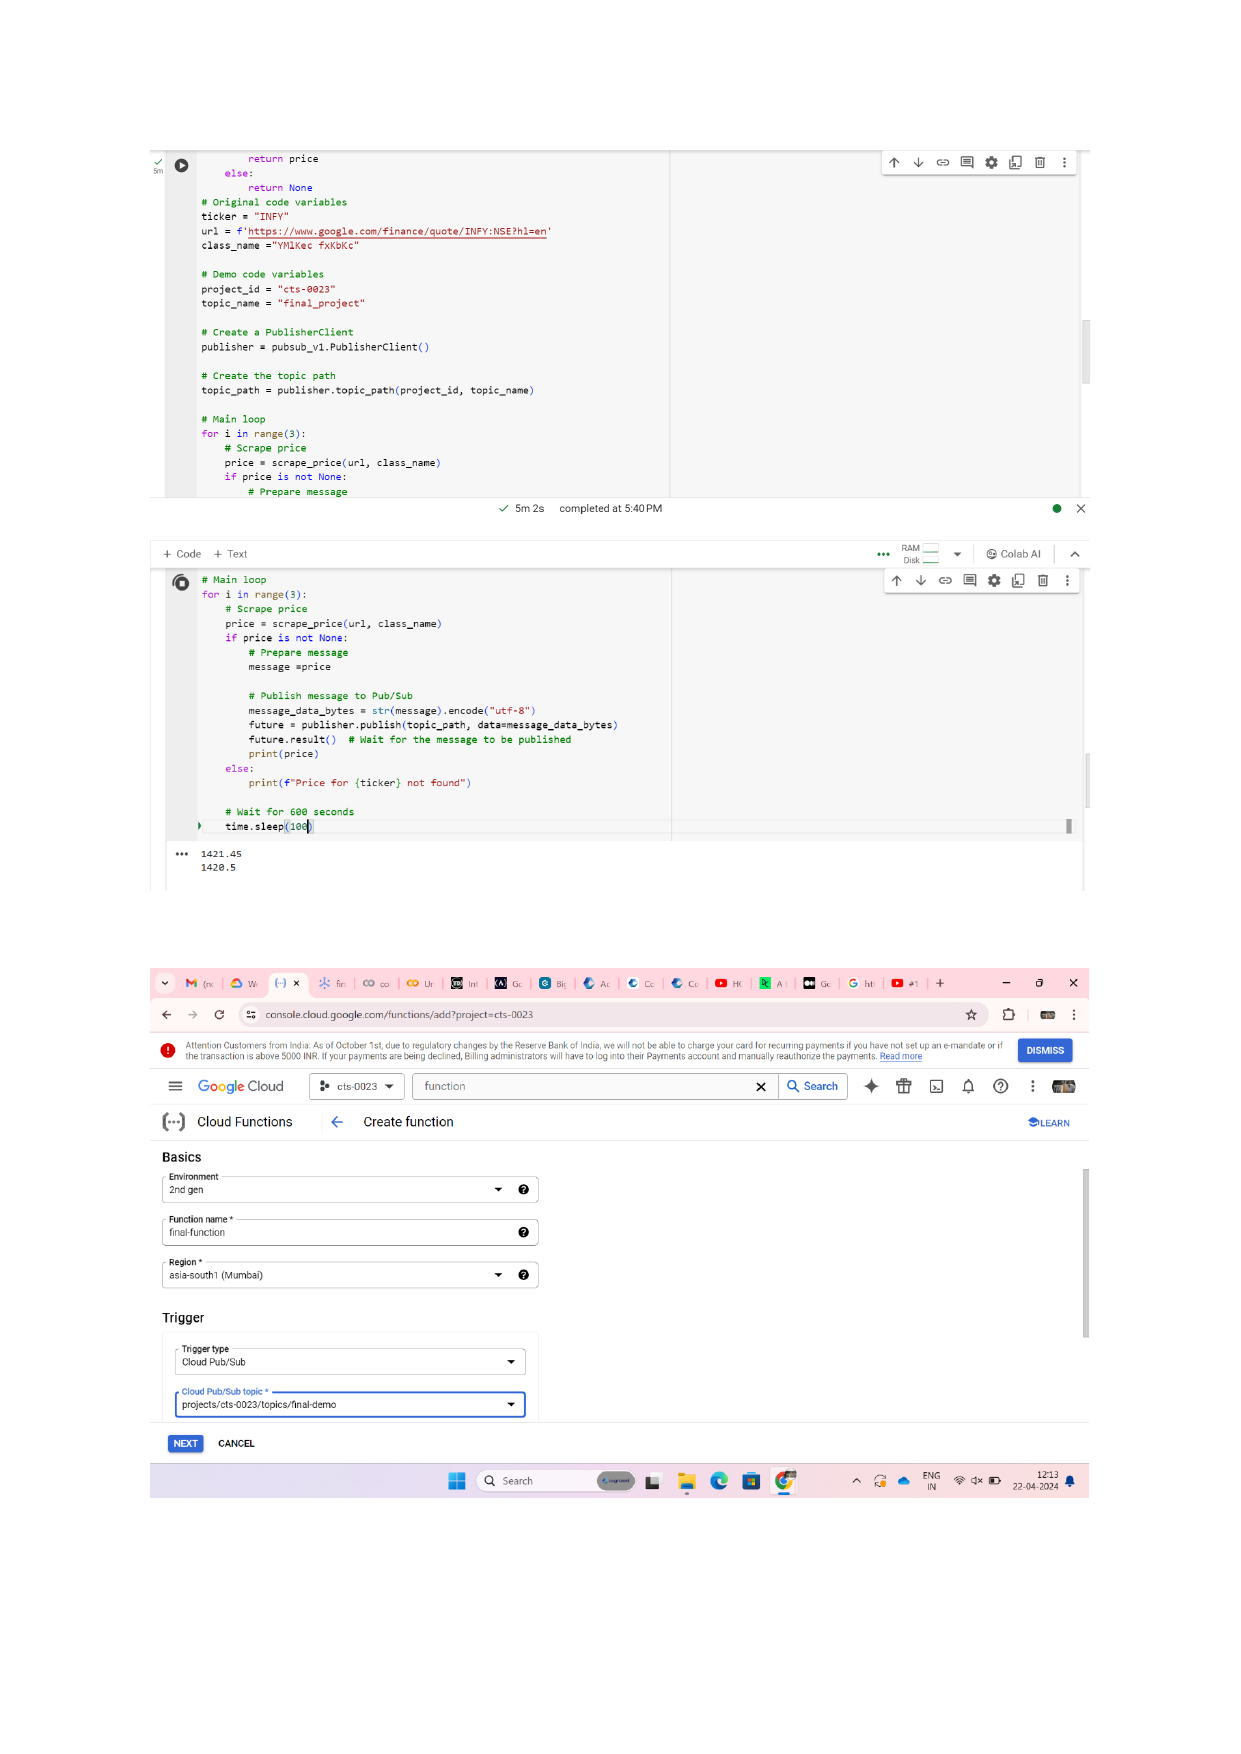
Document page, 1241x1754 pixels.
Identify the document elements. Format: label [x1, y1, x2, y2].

picture [150, 150, 1091, 515]
picture [150, 540, 1091, 891]
picture [150, 968, 1090, 1498]
